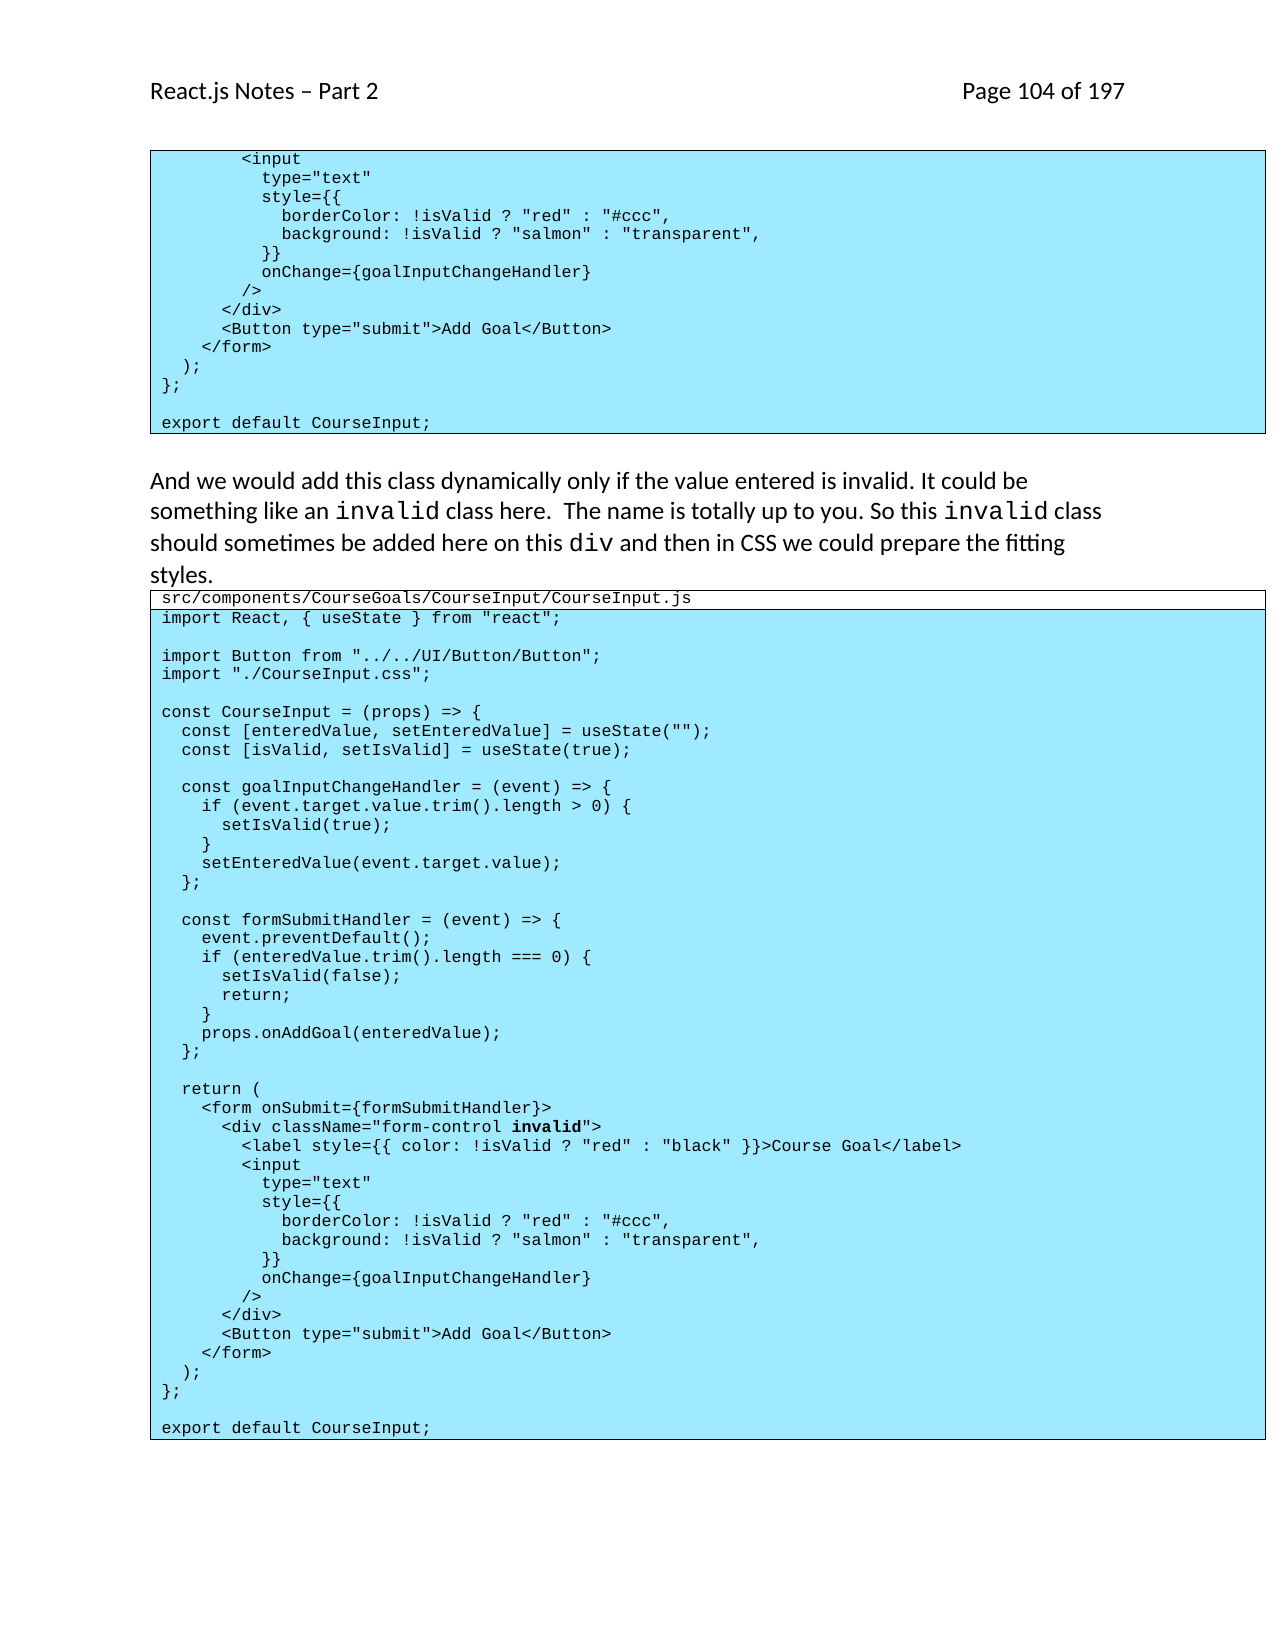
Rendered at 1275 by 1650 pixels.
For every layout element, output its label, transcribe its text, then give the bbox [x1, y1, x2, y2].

table_header src/components/CourseGoals/CourseInput/CourseInput.js [151, 591, 1265, 609]
text And we would add this class dynamically only if the value entered is invalid. It could be something like an invalid class here. The name is totally up to you. So this invalid class should sometimes be added here on this div and then in CSS we could prepare the fitting styles. [150, 465, 1125, 589]
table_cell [151, 151, 1265, 433]
table_cell import React, { useState } from "react"; import Button from "../../UI/Button/Button"; import "./CourseInput.css"; const CourseInput = (props) => { const [enteredValue, setEnteredValue] = useState(""); const [isValid, setIsValid] = useState(true); const goalInputChangeHandler = (event) => { if (event.target.value.trim().length > 0) { setIsValid(true); } setEnteredValue(event.target.value); }; const formSubmitHandler = (event) => { event.preventDefault(); if (enteredValue.trim().length === 0) { setIsValid(false); return; } props.onAddGoal(enteredValue); }; return ( <form onSubmit={formSubmitHandler}> <div className="form-control invalid"> <label style={{ color: !isValid ? "red" : "black" }}>Course Goal</label> <input type="text" style={{ borderColor: !isValid ? "red" : "#ccc", background: !isValid ? "salmon" : "transparent", }} onChange={goalInputChangeHandler} /> </div> <Button type="submit">Add Goal</Button> </form> ); }; export default CourseInput; [151, 610, 1265, 1439]
